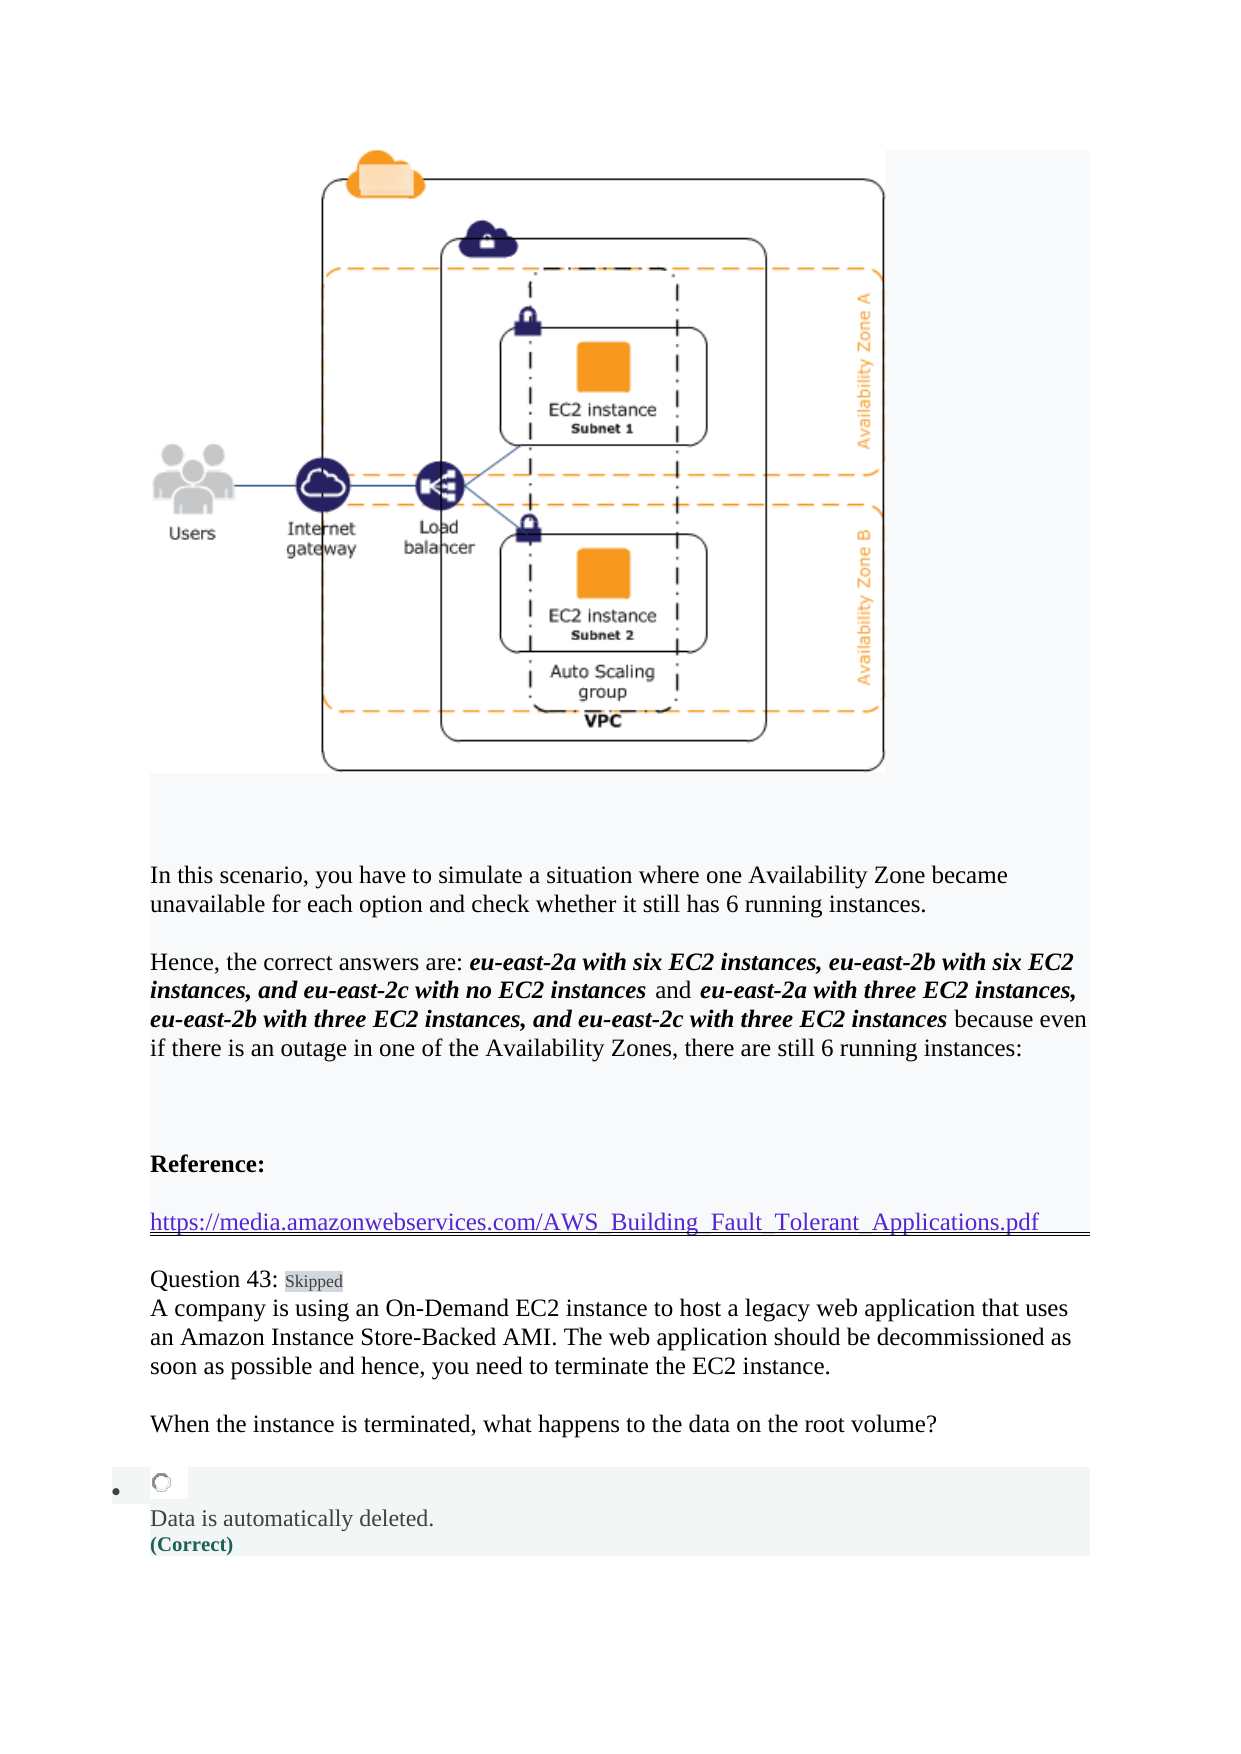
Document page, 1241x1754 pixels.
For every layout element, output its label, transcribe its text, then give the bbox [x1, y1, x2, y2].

list ​ [112, 1467, 1090, 1504]
text Hence, the correct answers are: eu-east-2a with six EC2 instances, eu-east-2b with six EC2 instances, and eu-east-2c with no EC2 instances and eu-east-2a with three EC2 instances, eu-east-2b with three EC2 instances, and eu-east-2c with three EC2 instances because even if there is an outage in one of the Availability Zones, there are still 6 running instances: [150, 947, 1090, 1062]
text (Correct) [150, 1532, 1090, 1556]
text Reference: [150, 1149, 1090, 1177]
text Data is automatically deleted. [150, 1504, 1090, 1532]
text When the instance is terminated, what happens to the data on the root volume? [150, 1409, 1090, 1437]
picture [150, 150, 886, 773]
text A company is using an On-Demand EC2 instance to host a legacy web application that uses an Amazon Instance Store-Backed AMI. The web application should be decommissioned as soon as possible and hence, you need to terminate the EC2 instance. [150, 1293, 1090, 1379]
text In this scenario, you have to simulate a situation where one Availability Zone became unavailable for each option and check whether it still has 6 running instances. [150, 860, 1090, 917]
text Question 43: Skipped [150, 1264, 1090, 1293]
text https://media.amazonwebservices.com/AWS_Building_Fault_Tolerant_Applications.pdf [150, 1207, 1090, 1232]
